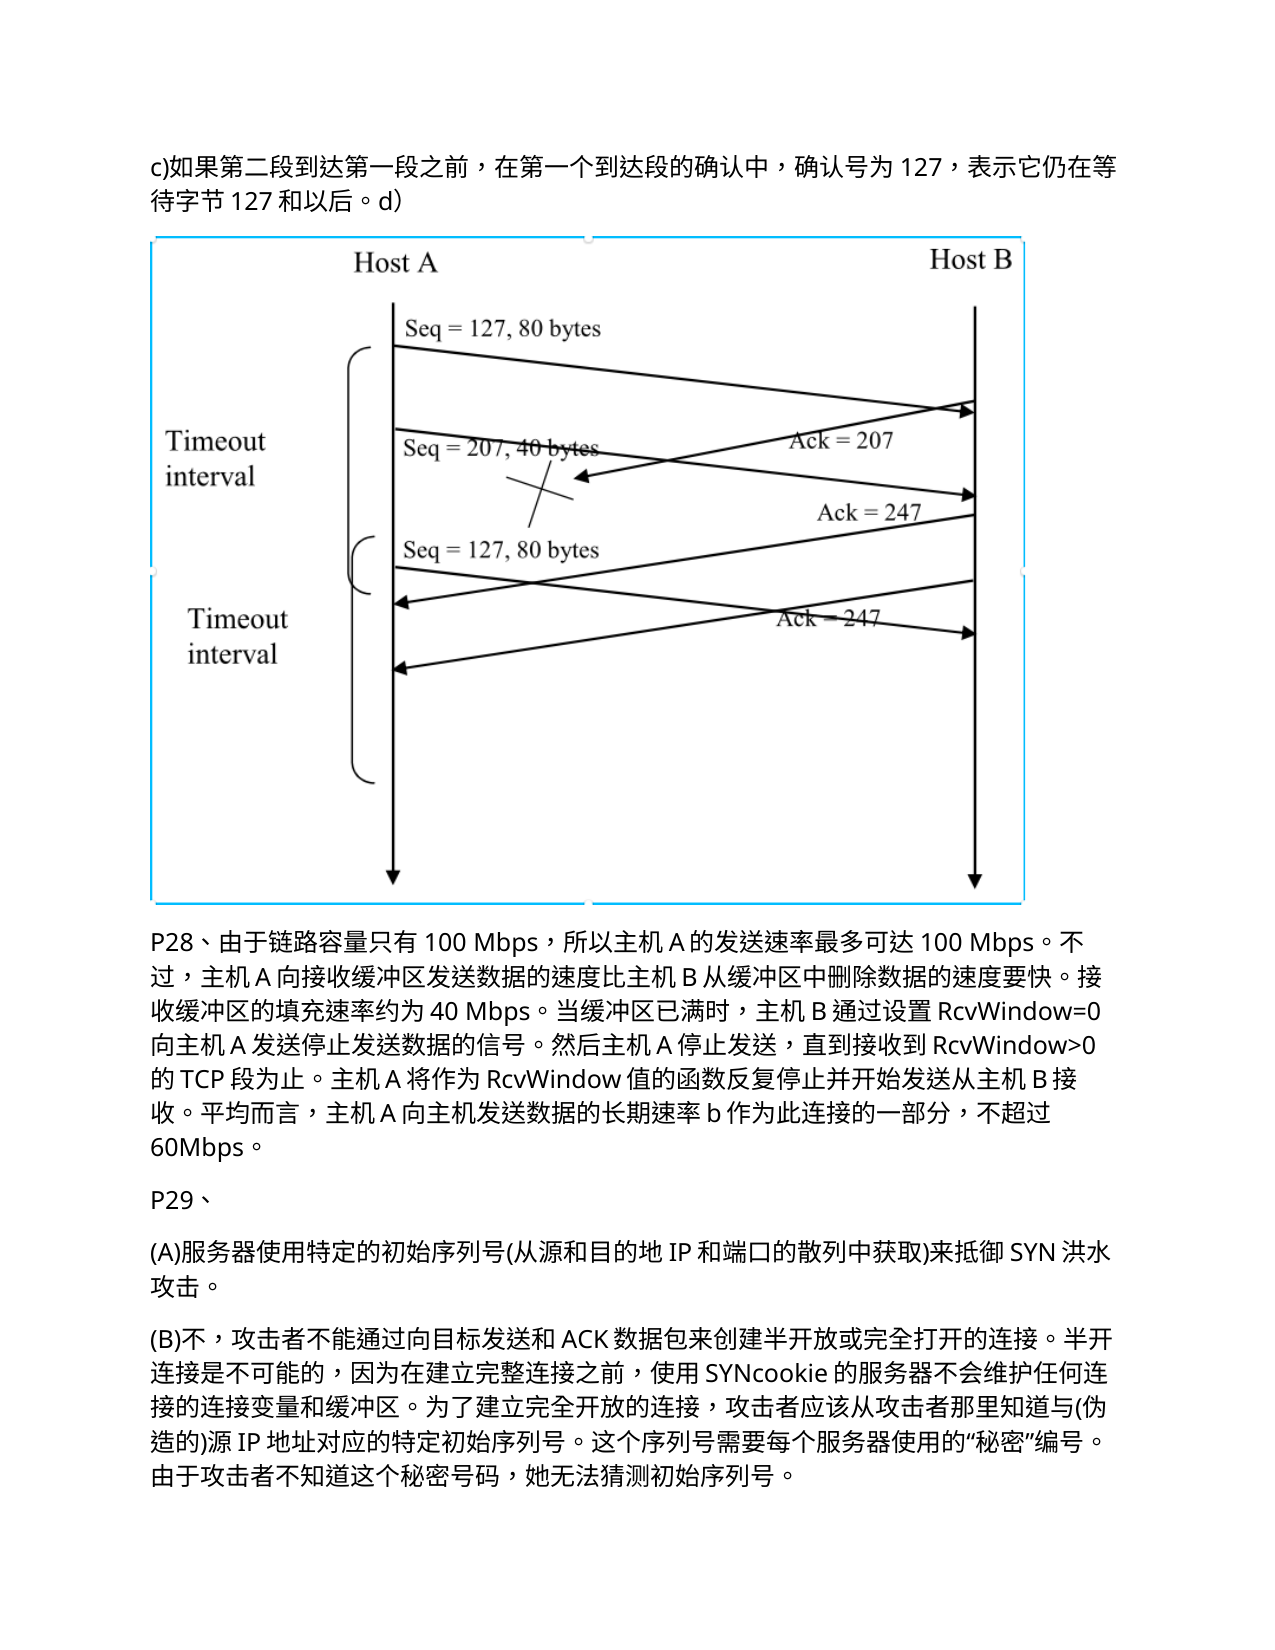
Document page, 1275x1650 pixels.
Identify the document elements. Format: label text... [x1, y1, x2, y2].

text (B)不，攻击者不能通过向目标发送和ACK数据包来创建半开放或完全打开的连接。半开连接是不可能的，因为在建立完整连接之前，使用SYNcookie的服务器不会维护任何连接的连接变量和缓冲区。为了建立完全开放的连接，攻击者应该从攻击者那里知道与(伪造的)源IP地址对应的特定初始序列号。这个序列号需要每个服务器使用的“秘密”编号。由于攻击者不知道这个秘密号码，她无法猜测初始序列号。 [150, 1322, 1125, 1492]
text P28、由于链路容量只有100 Mbps，所以主机A的发送速率最多可达100 Mbps。不过，主机A向接收缓冲区发送数据的速度比主机B从缓冲区中删除数据的速度要快。接收缓冲区的填充速率约为40 Mbps。当缓冲区已满时，主机B通过设置RcvWindow=0向主机A发送停止发送数据的信号。然后主机A停止发送，直到接收到RcvWindow>0的TCP段为止。主机A将作为RcvWindow值的函数反复停止并开始发送从主机B接收。平均而言，主机A向主机发送数据的长期速率b作为此连接的一部分，不超过60Mbps。 [150, 925, 1125, 1163]
text P29、 [150, 1182, 1125, 1216]
text c)如果第二段到达第一段之前，在第一个到达段的确认中，确认号为127，表示它仍在等待字节127和以后。d） [150, 150, 1125, 218]
picture [150, 236, 1025, 905]
text (A)服务器使用特定的初始序列号(从源和目的地IP和端口的散列中获取)来抵御SYN洪水攻击。 [150, 1235, 1125, 1303]
